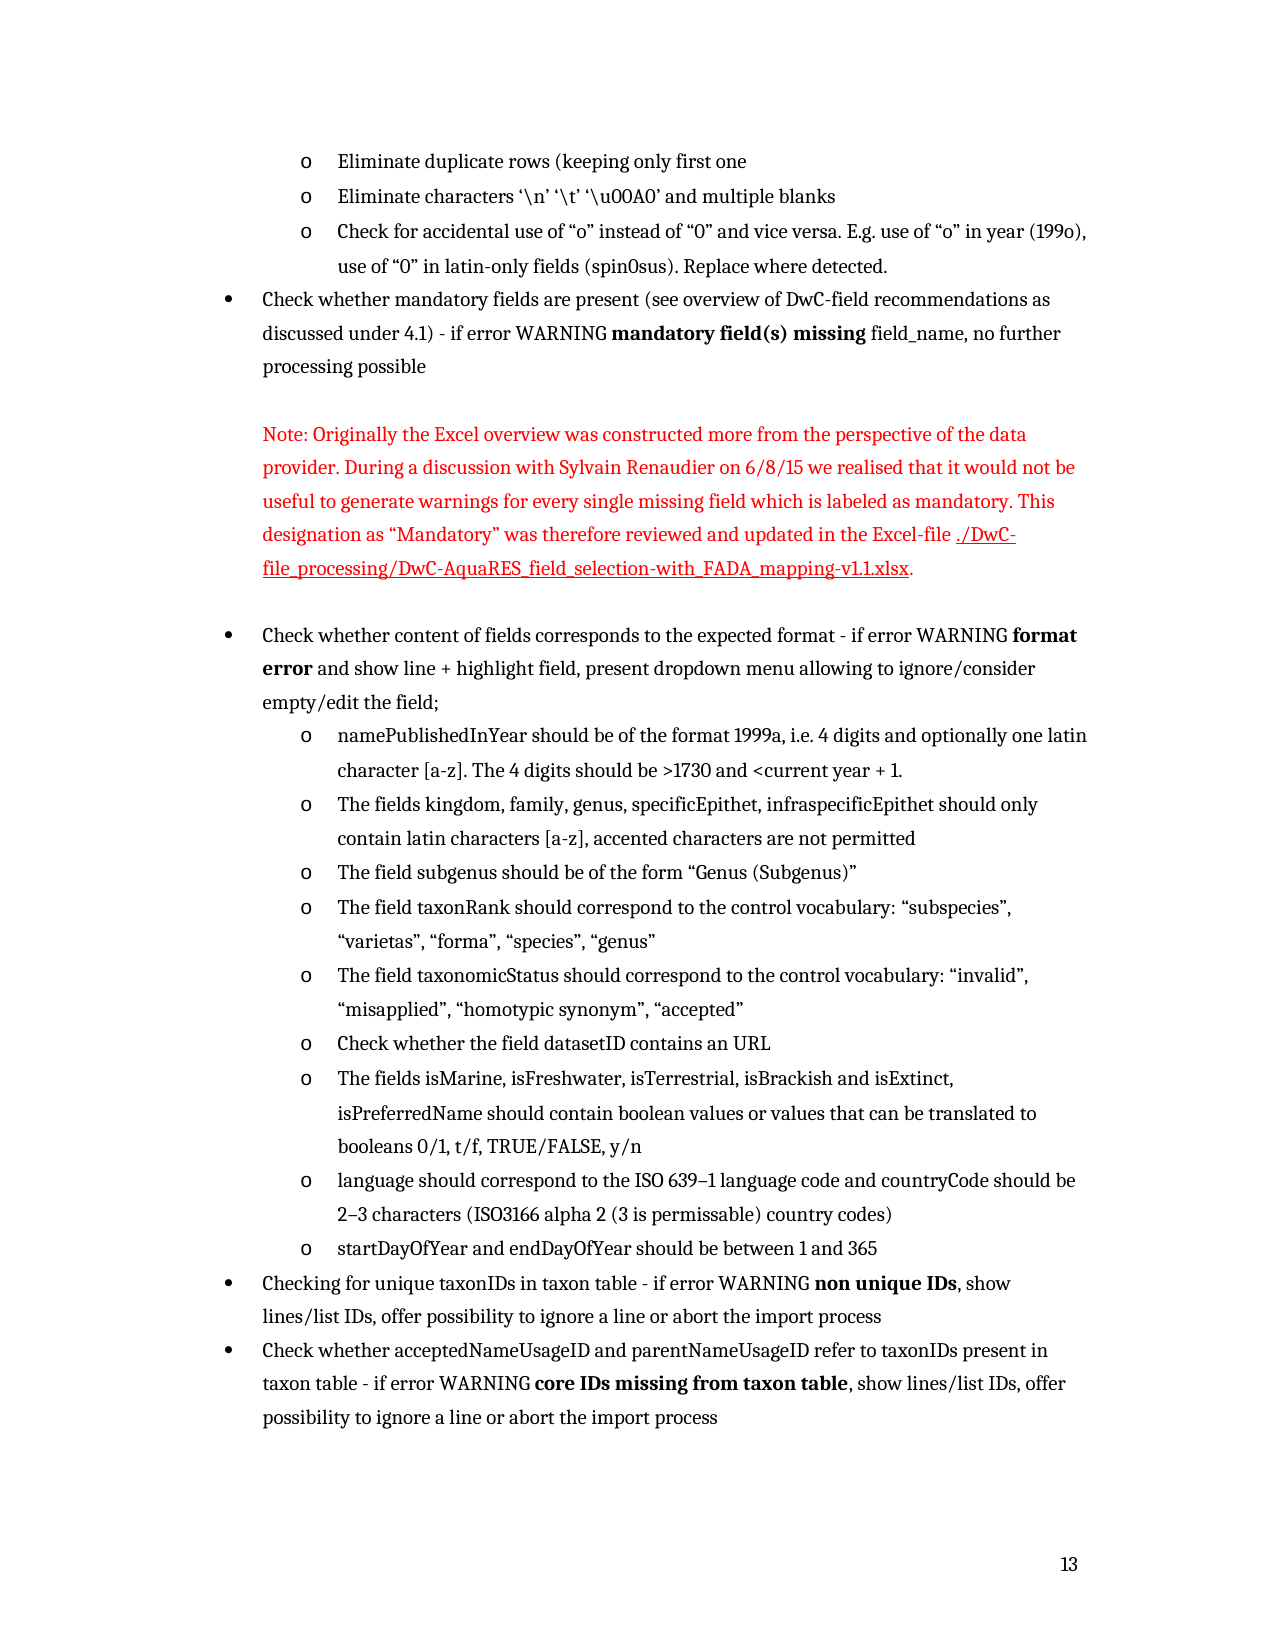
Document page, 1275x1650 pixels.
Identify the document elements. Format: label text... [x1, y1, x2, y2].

list Checking for unique taxonIDs in taxon table - if error WARNING non unique IDs, show lines/list IDs, offer possibility to ignore a line or abort the import process [225, 1271, 1087, 1329]
list namePublishedInYear should be of the format 1999a, i.e. 4 digits and optionally one latin character [a-z]. The 4 digits should be >1730 and <current year + 1. [300, 724, 1087, 783]
list startDayOfYear and endDayOfYear should be between 1 and 365 [300, 1236, 1087, 1261]
list language should correspond to the ISO 639–1 language code and countryCode should be 2–3 characters (ISO3166 alpha 2 (3 is permissable) country codes) [300, 1168, 1087, 1227]
list Eliminate duplicate rows (keeping only first one [300, 150, 1087, 175]
list Check whether content of fields corresponds to the expected format - if error WARNING format error and show line + highlight field, present dropdown menu allowing to ignore/consider empty/edit the field; [225, 623, 1087, 714]
list The fields isMarine, isFreshwater, isTerrestrial, isBrackish and isExtinct, isPreferredName should contain boolean values or values that can be translated to booleans 0/1, t/f, TRUE/FALSE, y/n [300, 1067, 1087, 1159]
text Note: Originally the Excel overview was constructed more from the perspective of the data provider. During a discussion with Sylvain Renaudier on 6/8/15 we realised that it would not be useful to generate warnings for every single missing field which is labeled as mandatory. This designation as “Mandatory” was therefore reviewed and updated in the Excel-file ./DwC-file_processing/DwC-AquaRES_field_selection-with_FADA_mapping-v1.1.xlsx. [262, 422, 1087, 580]
list Check whether mandatory fields are present (see overview of DwC-field recommendations as discussed under 4.1) - if error WARNING mandatory field(s) missing field_name, no further processing possible [225, 288, 1087, 379]
list The field subgenus should be of the form “Genus (Subgenus)” [300, 860, 1087, 885]
list Check whether acceptedNameUsageID and parentNameUsageID refer to taxonIDs present in taxon table - if error WARNING core IDs missing from taxon table, show lines/list IDs, offer possibility to ignore a line or abort the import process [225, 1338, 1087, 1429]
list Check whether the field datasetID contains an URL [300, 1032, 1087, 1057]
list Check for accidental use of “o” instead of “0” and vice versa. E.g. use of “o” in year (199o), use of “0” in latin-only fields (spin0sus). Replace where detected. [300, 220, 1087, 278]
list The field taxonomicStatus should correspond to the control vocabulary: “invalid”, “misapplied”, “homotypic synonym”, “accepted” [300, 963, 1087, 1022]
list The fields kingdom, family, genus, specificEpithet, infraspecificEpithet should only contain latin characters [a-z], accented characters are not permitted [300, 792, 1087, 851]
list The field taxonRank should correspond to the control vocabulary: “subspecies”, “varietas”, “forma”, “species”, “genus” [300, 895, 1087, 954]
list Eliminate characters ‘\n’ ‘\t’ ‘\u00A0’ and multiple blanks [300, 185, 1087, 210]
